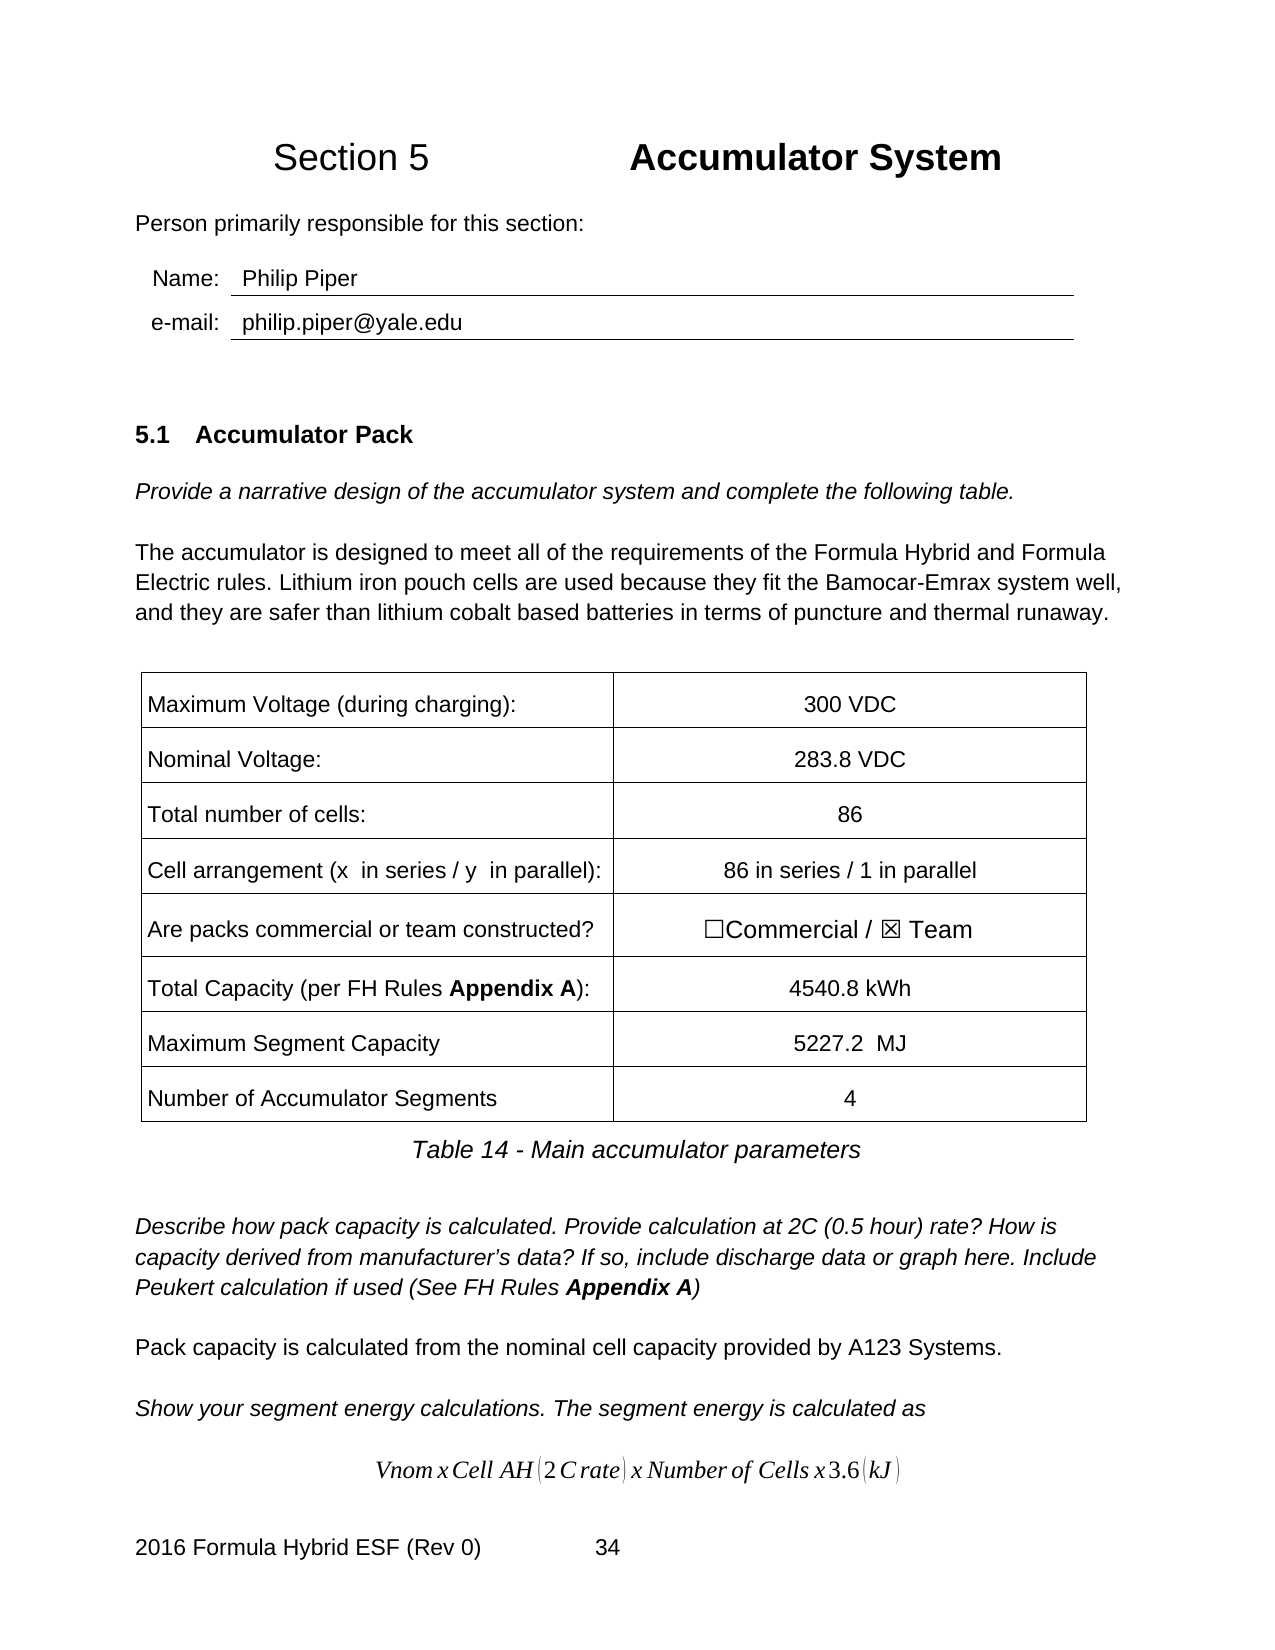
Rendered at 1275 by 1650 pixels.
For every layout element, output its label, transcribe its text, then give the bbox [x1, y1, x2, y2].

text Provide a narrative design of the accumulator system and complete the following table. [135, 478, 1140, 504]
table_cell Total number of cells: [142, 783, 613, 837]
text Pack capacity is calculated from the nominal cell capacity provided by A123 Systems. [135, 1334, 1140, 1360]
table_cell 86 [614, 783, 1086, 837]
table_cell Cell arrangement (x in series / y in parallel): [142, 839, 613, 893]
table_cell Are packs commercial or team constructed? [142, 894, 613, 956]
table_cell e-mail: [135, 295, 231, 339]
text The accumulator is designed to meet all of the requirements of the Formula Hybrid and Formula Electric rules. Lithium iron pouch cells are used because they fit the Bamocar-Emrax system well, and they are safer than lithium cobalt based batteries in terms of puncture and thermal runaway. [135, 538, 1140, 625]
table_cell 4540.8 kWh [614, 957, 1086, 1011]
table_cell Nominal Voltage: [142, 728, 613, 782]
subtitle Accumulator System [135, 135, 1140, 178]
text Table 14 - Main accumulator parameters [135, 1135, 1140, 1163]
table_cell Commercial / Team [614, 894, 1086, 956]
text Show your segment energy calculations. The segment energy is calculated as [135, 1394, 1140, 1421]
table_header Maximum Voltage (during charging): [142, 673, 613, 727]
table_header Name: [135, 252, 231, 295]
table_header Philip Piper [231, 252, 1074, 295]
table_cell Total Capacity (per FH Rules Appendix A): [142, 957, 613, 1011]
table_header 300 VDC [614, 673, 1086, 727]
table_cell philip.piper@yale.edu [231, 296, 1074, 339]
table_cell 4 [614, 1067, 1086, 1121]
table_cell 5227.2 MJ [614, 1012, 1086, 1066]
table_cell 283.8 VDC [614, 728, 1086, 782]
subtitle Accumulator Pack [135, 420, 1140, 449]
table_cell 86 in series / 1 in parallel [614, 839, 1086, 893]
text Describe how pack capacity is calculated. Provide calculation at 2C (0.5 hour) rate? How is capacity derived from manufacturer’s data? If so, include discharge data or graph here. Include Peukert calculation if used (See FH Rules Appendix A) [135, 1213, 1140, 1300]
text Person primarily responsible for this section: [135, 209, 1140, 236]
table_cell Maximum Segment Capacity [142, 1012, 613, 1066]
table_cell Number of Accumulator Segments [142, 1067, 613, 1121]
